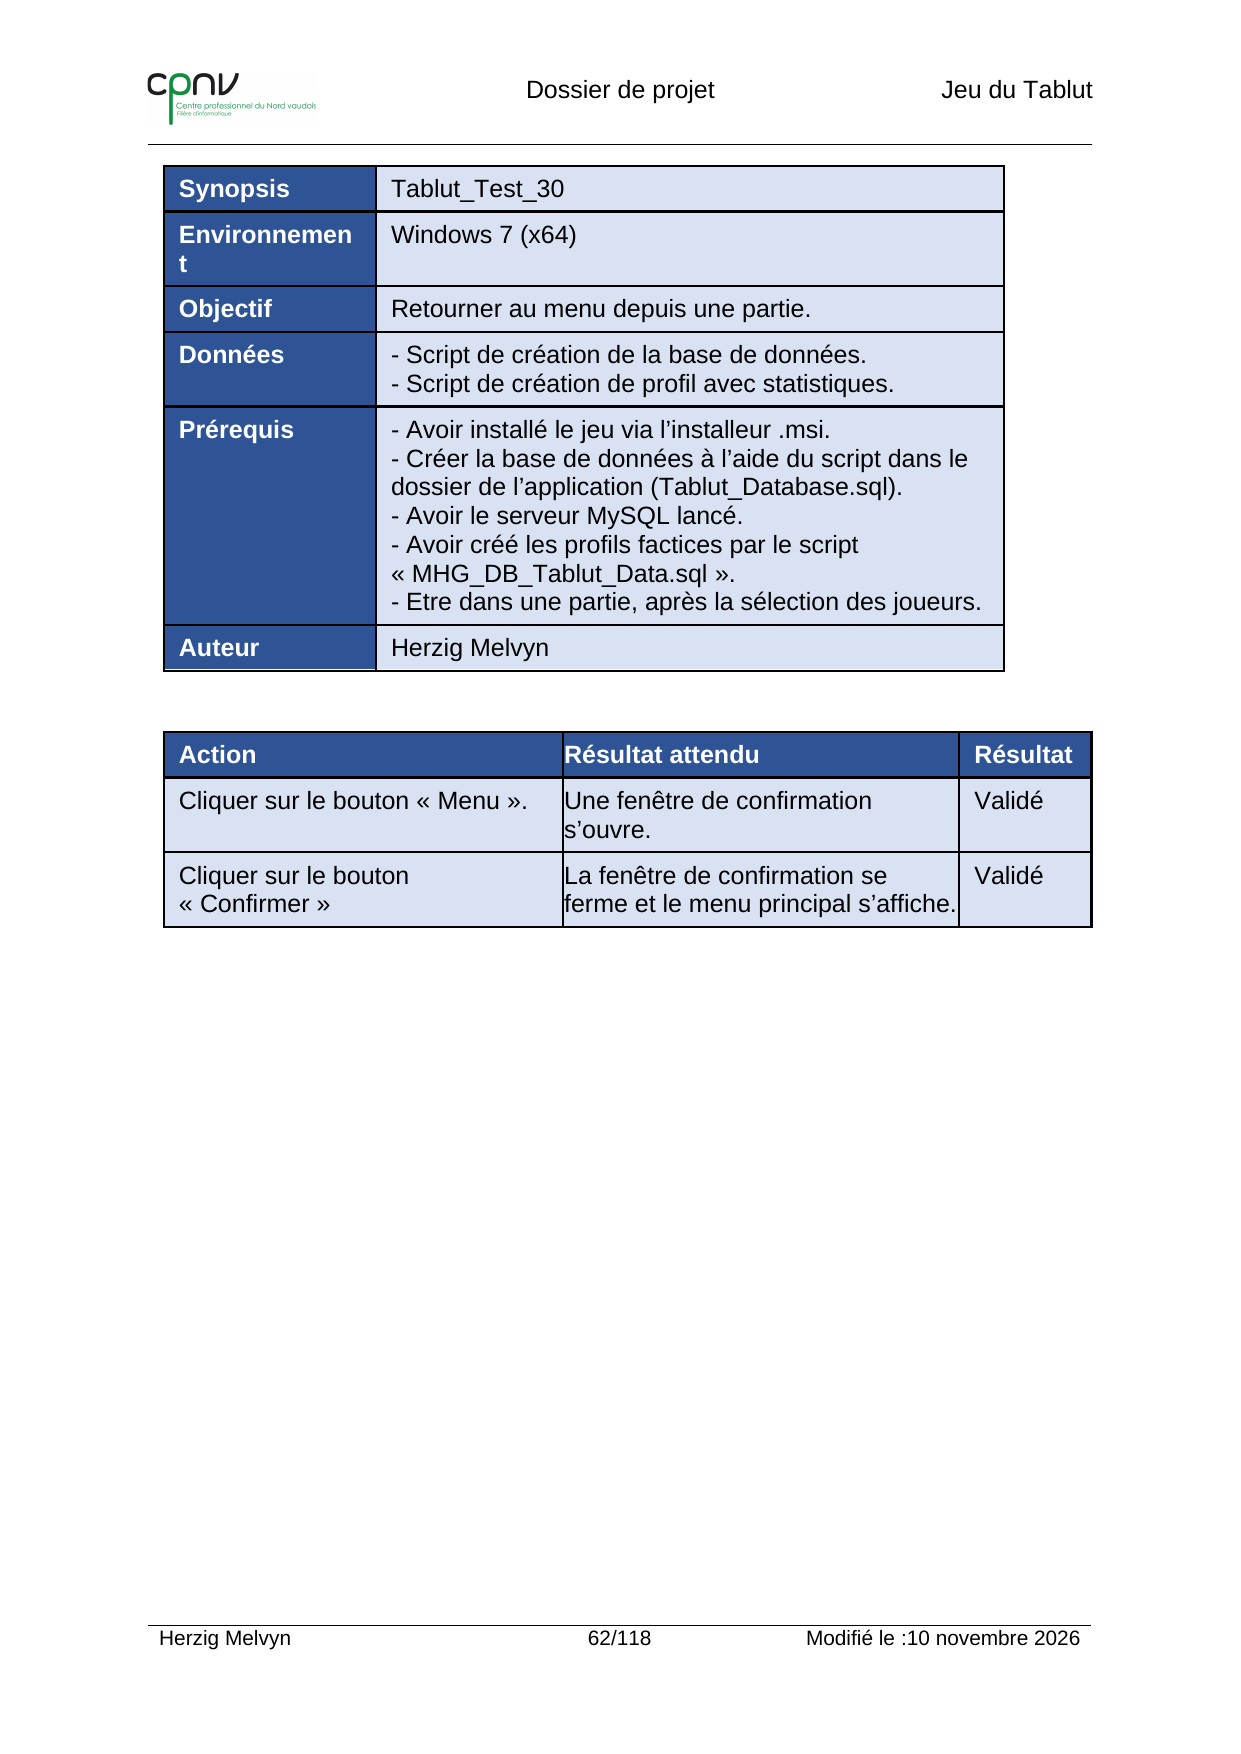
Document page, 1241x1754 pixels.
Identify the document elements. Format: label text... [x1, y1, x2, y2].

table_header Synopsis [165, 167, 375, 210]
table_cell - Avoir installé le jeu via l’installeur .msi. - Créer la base de données à l’aide du script dans le dossier de l’application (Tablut_Database.sql). - Avoir le serveur MySQL lancé. - Avoir créé les profils factices par le script « MHG_DB_Tablut_Data.sql ». - Etre dans une partie, après la sélection des joueurs. [377, 408, 1003, 624]
table_cell Cliquer sur le bouton « Menu ». [165, 779, 562, 851]
table_header Résultat [960, 733, 1090, 776]
table_cell Auteur [165, 626, 375, 669]
table_cell La fenêtre de confirmation se ferme et le menu principal s’affiche. [564, 853, 958, 926]
table_cell Une fenêtre de confirmation s’ouvre. [564, 779, 958, 851]
table_cell Données [165, 333, 375, 405]
table_cell Retourner au menu depuis une partie. [377, 287, 1003, 331]
table_cell Validé [960, 779, 1090, 851]
table_cell Windows 7 (x64) [377, 213, 1003, 285]
table_header Résultat attendu [564, 733, 958, 776]
table_header Action [165, 733, 562, 776]
table_cell Environnement [165, 213, 375, 285]
table_cell Herzig Melvyn [377, 626, 1003, 669]
table_cell - Script de création de la base de données. - Script de création de profil avec statistiques. [377, 333, 1003, 405]
table_cell Prérequis [165, 408, 375, 624]
picture [147, 73, 316, 125]
table_cell Cliquer sur le bouton « Confirmer » [165, 853, 562, 926]
table_cell Validé [960, 853, 1090, 926]
table_cell Objectif [165, 287, 375, 331]
table_header Tablut_Test_30 [377, 167, 1003, 210]
